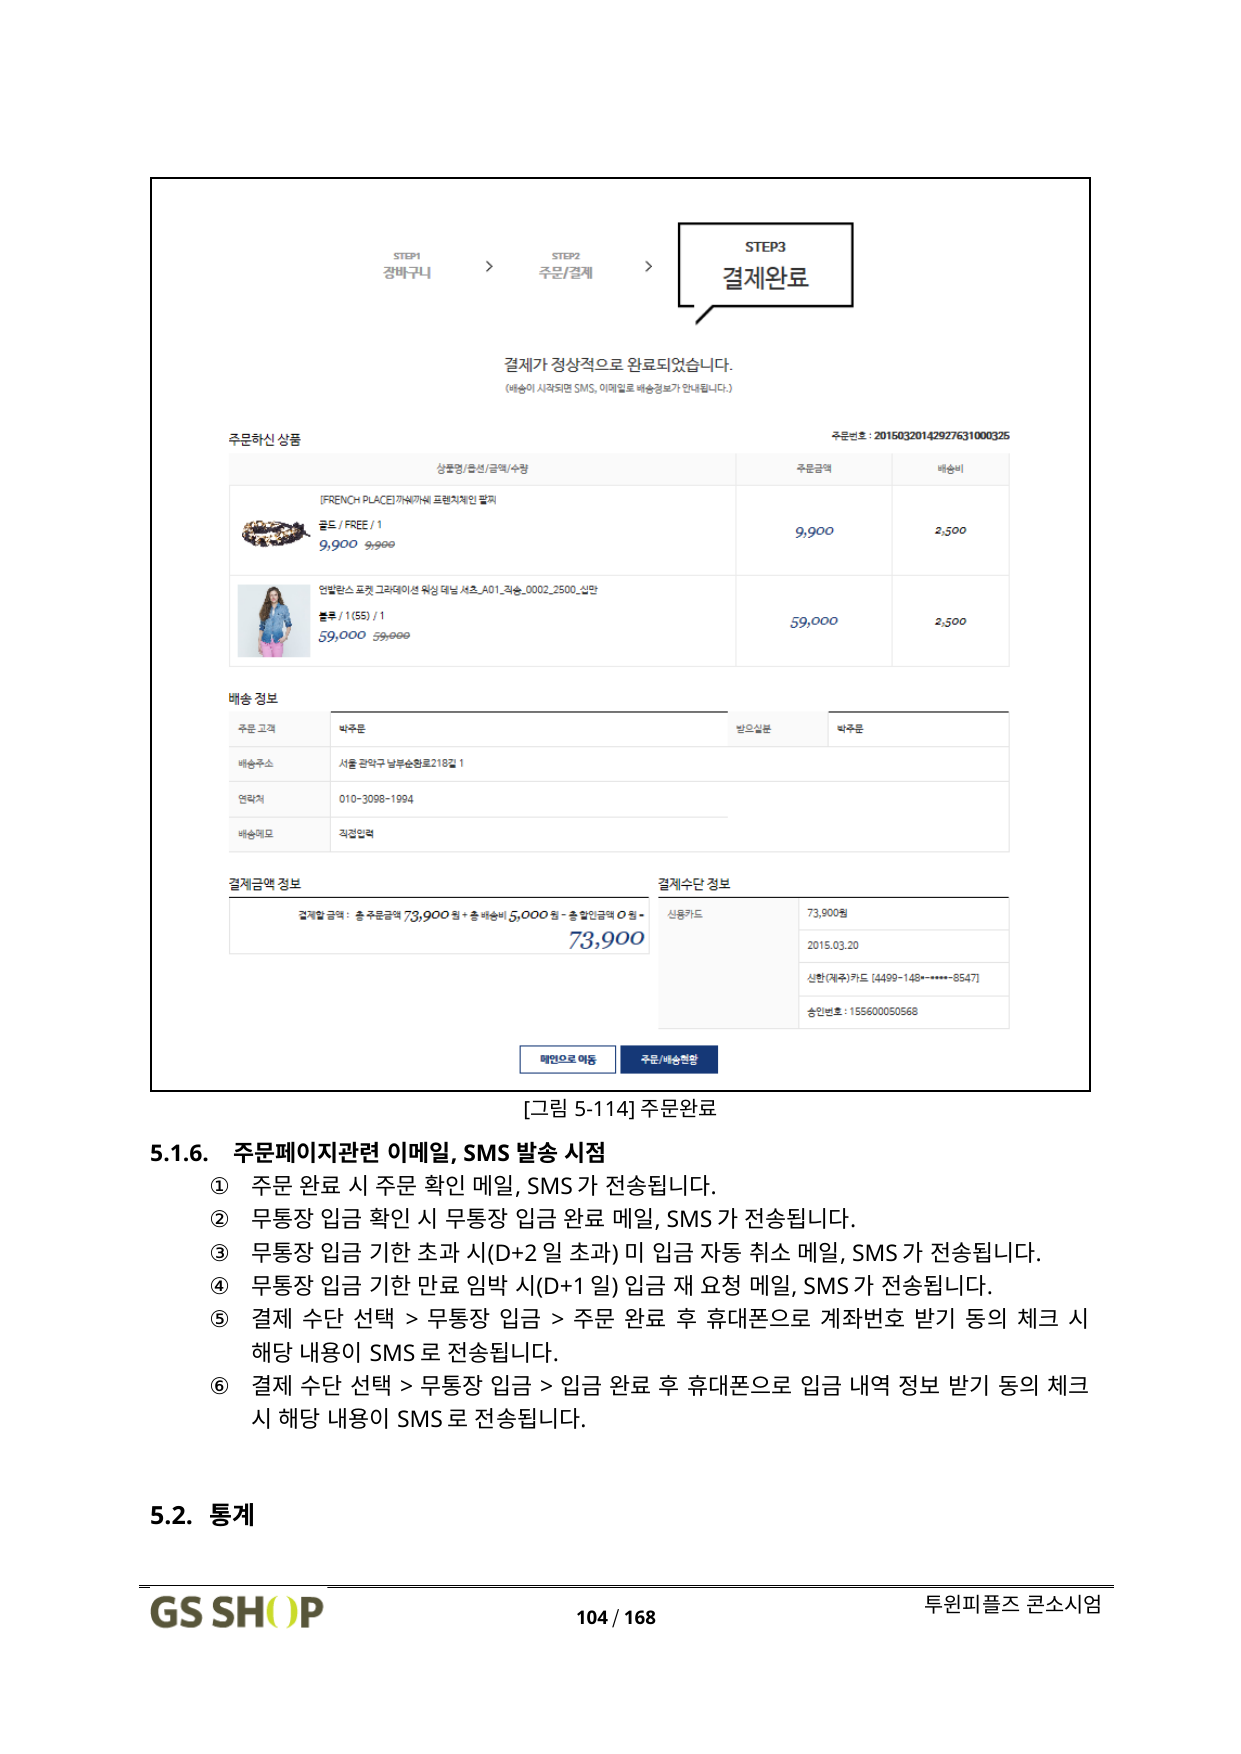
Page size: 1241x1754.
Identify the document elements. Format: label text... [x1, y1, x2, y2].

subtitle 결제 수단 선택 > 무통장 입금 > 주문 완료 후 휴대폰으로 계좌번호 받기 동의 체크 시 해당 내용이 SMS로 전송됩니다. [209, 1301, 1090, 1368]
subtitle 통계 [150, 1496, 1090, 1532]
subtitle 무통장 입금 확인 시 무통장 입금 완료 메일, SMS가 전송됩니다. [209, 1201, 1090, 1235]
subtitle 무통장 입금 기한 만료 임박 시(D+1일) 입금 재 요청 메일, SMS가 전송됩니다. [209, 1268, 1090, 1301]
subtitle 주문 완료 시 주문 확인 메일, SMS가 전송됩니다. [209, 1168, 1090, 1201]
subtitle 무통장 입금 기한 초과 시(D+2일 초과) 미 입금 자동 취소 메일, SMS가 전송됩니다. [209, 1235, 1090, 1268]
subtitle 결제 수단 선택 > 무통장 입금 > 입금 완료 후 휴대폰으로 입금 내역 정보 받기 동의 체크 시 해당 내용이 SMS로 전송됩니다. [209, 1368, 1090, 1435]
picture [152, 179, 1089, 1090]
picture [150, 1587, 328, 1631]
subtitle 주문페이지관련 이메일, SMS 발송 시점 [150, 1135, 1067, 1168]
